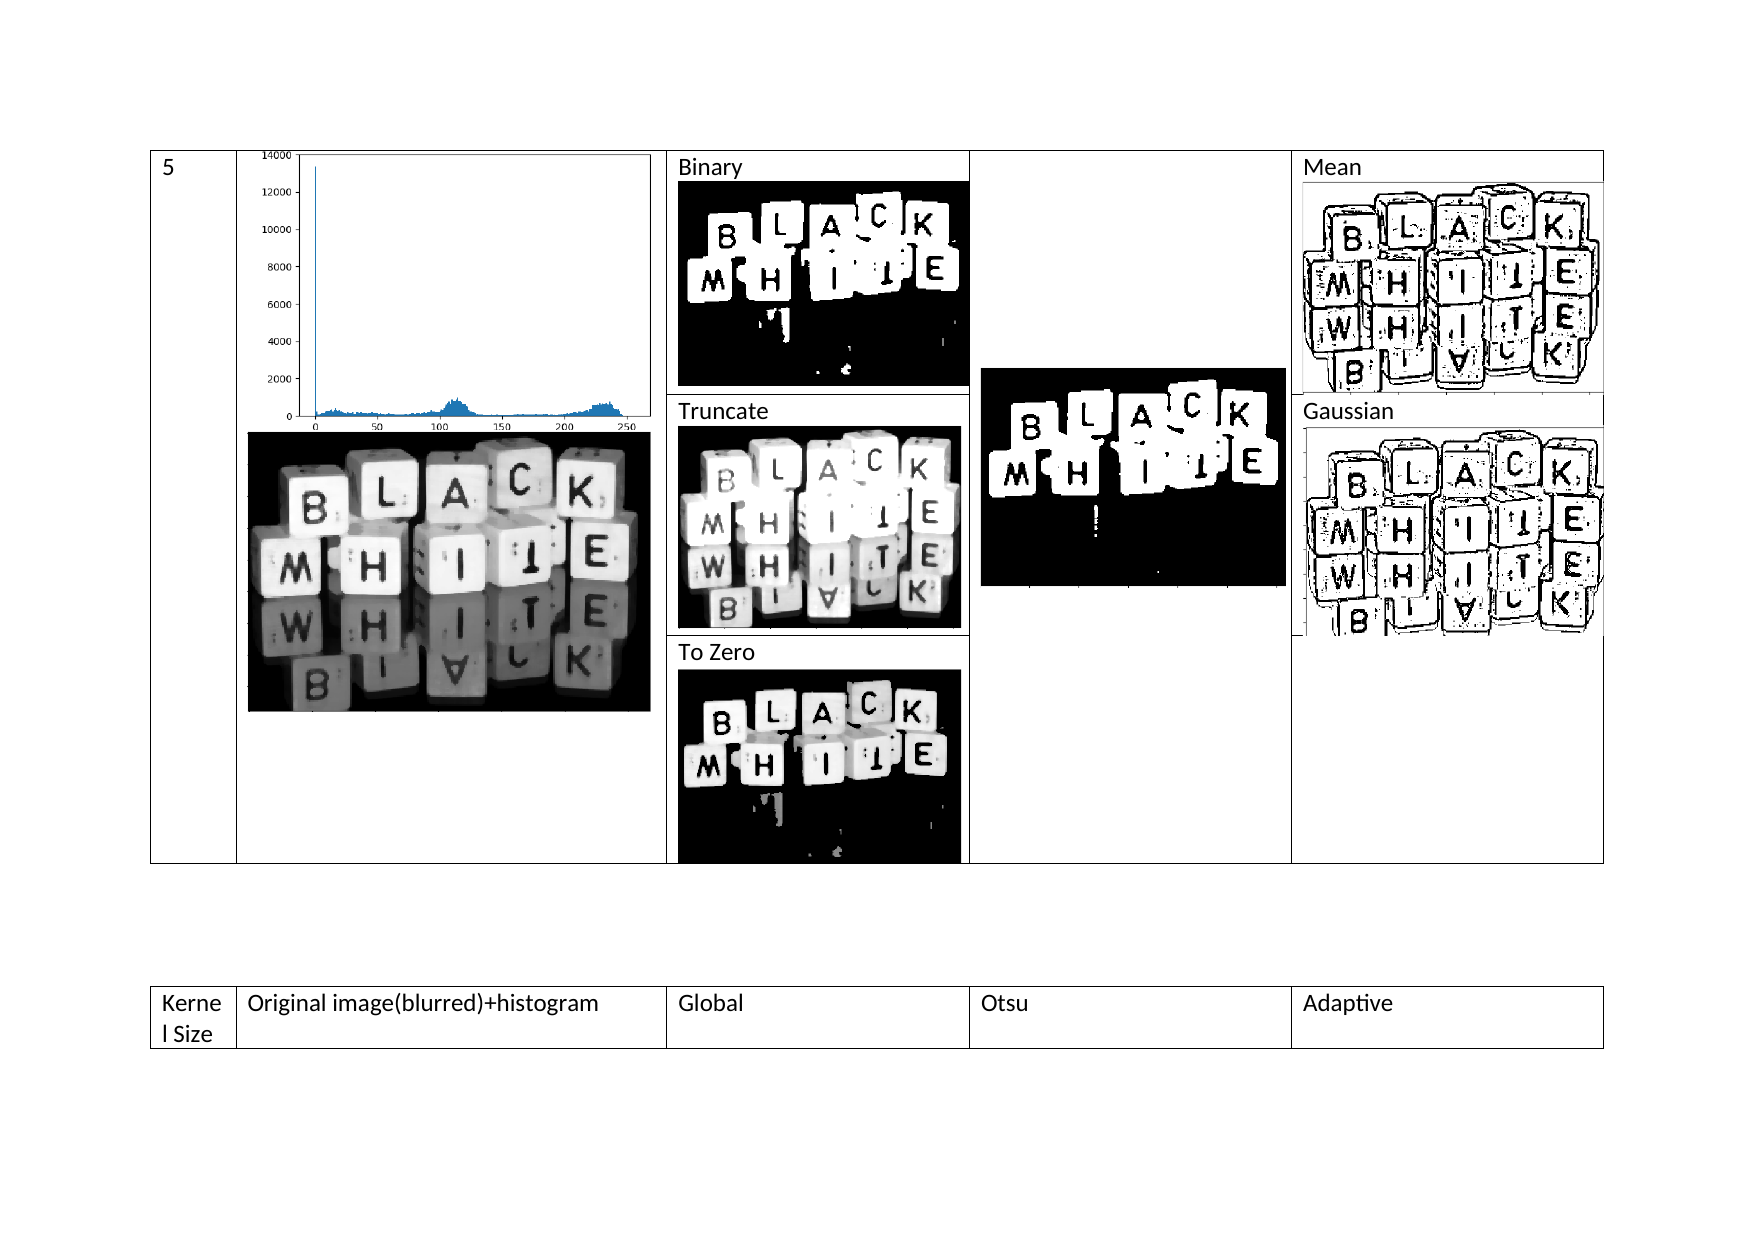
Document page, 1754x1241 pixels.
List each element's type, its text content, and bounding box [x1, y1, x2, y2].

table_cell To Zero [667, 636, 969, 863]
table_cell [970, 151, 1291, 863]
picture [980, 364, 1286, 588]
table_cell Binary [667, 151, 969, 394]
table_cell [1292, 636, 1603, 863]
table_header Global [667, 987, 969, 1048]
table_header Otsu [970, 987, 1291, 1048]
picture [678, 425, 962, 629]
picture [678, 181, 970, 386]
table_cell Gaussian [1292, 395, 1603, 635]
table_cell Mean [1292, 151, 1603, 394]
table_header Original image(blurred)+histogram [237, 987, 666, 1048]
picture [247, 151, 653, 712]
table_header Kernel Size [151, 987, 236, 1048]
picture [678, 667, 962, 864]
table_header Adaptive [1292, 987, 1603, 1048]
picture [1302, 181, 1604, 395]
table_cell 5 [151, 151, 236, 863]
table_cell Truncate [667, 395, 969, 635]
picture [1302, 425, 1604, 636]
table_cell [237, 151, 666, 863]
